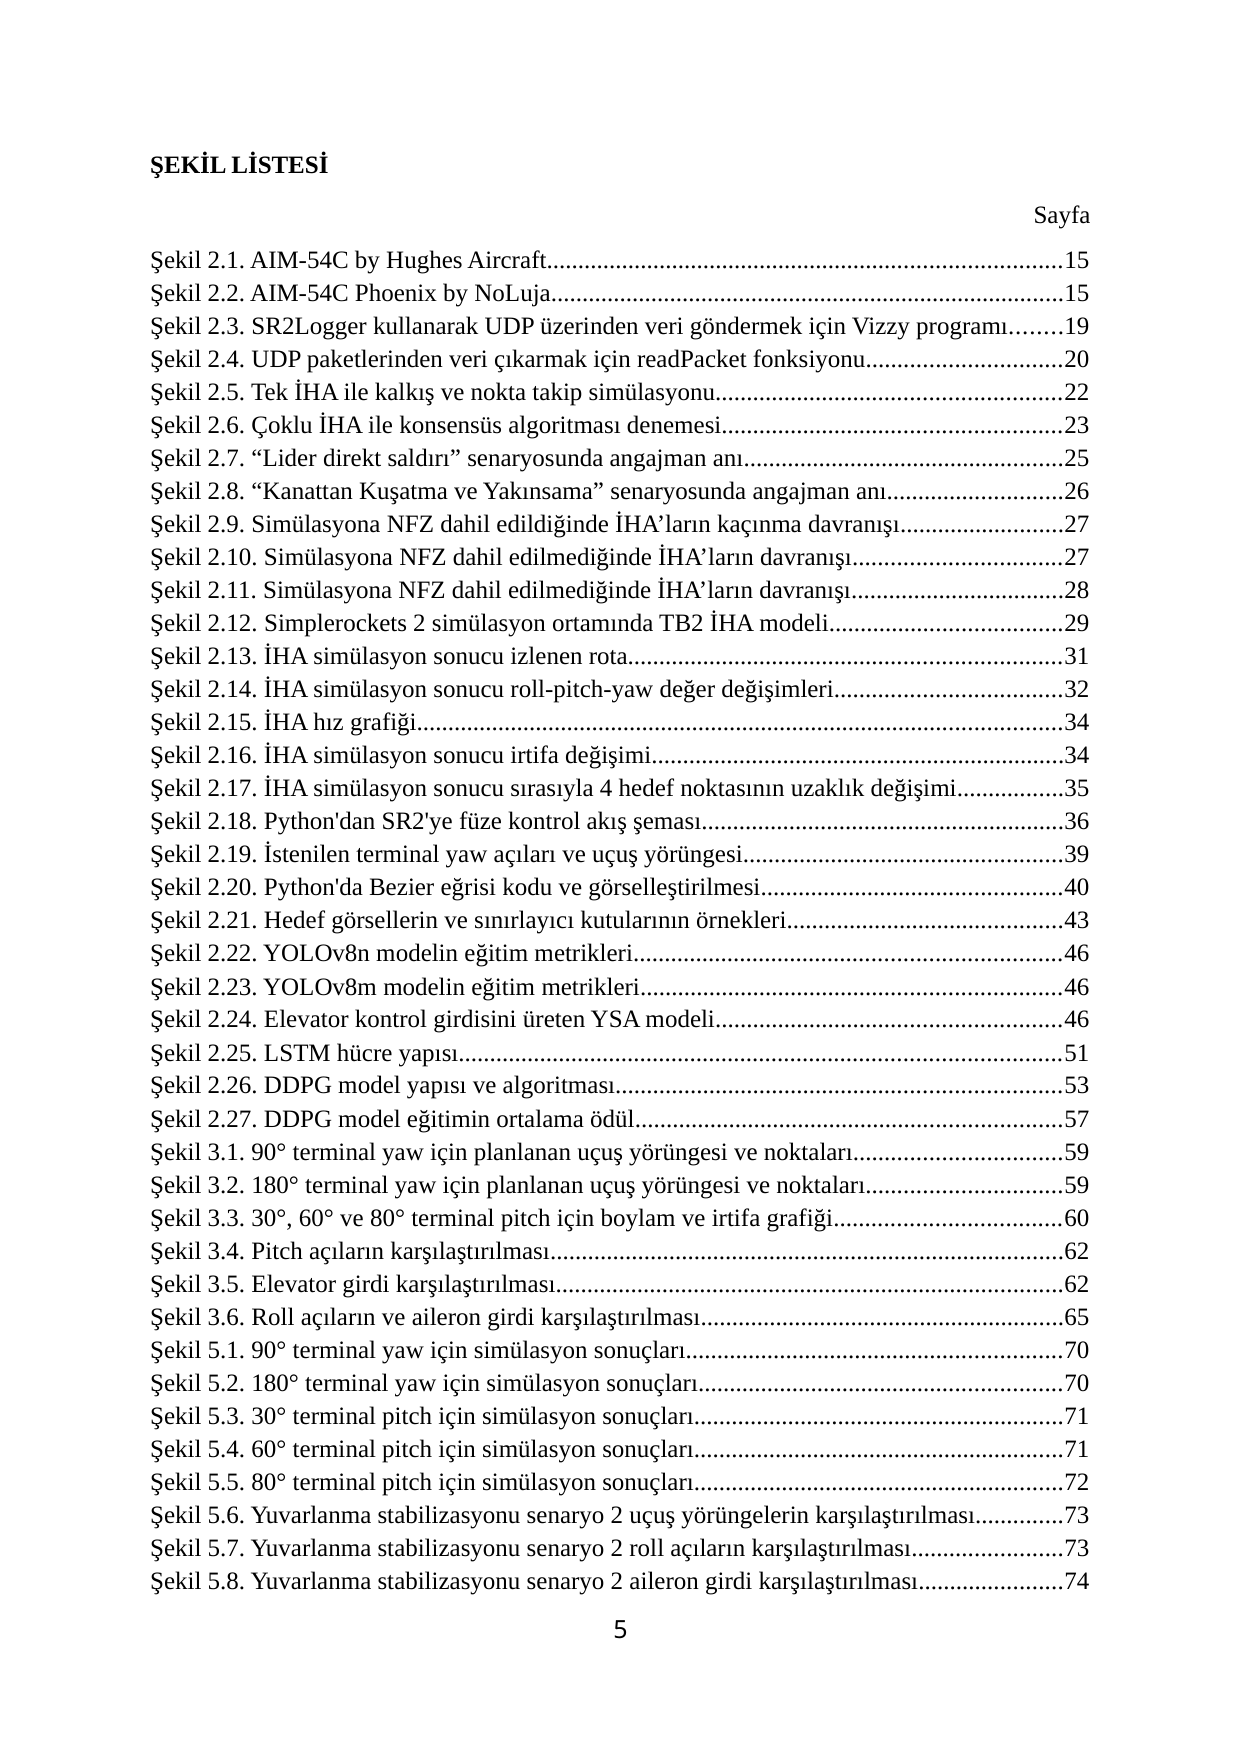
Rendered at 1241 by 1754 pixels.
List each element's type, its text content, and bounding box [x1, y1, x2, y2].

text Şekil 5.3. 30° terminal pitch için simülasyon sonuçları 71 [150, 1401, 1090, 1429]
text ŞEKİL LİSTESİ [150, 150, 1090, 179]
text Şekil 2.6. Çoklu İHA ile konsensüs algoritması denemesi 23 [150, 410, 1090, 439]
text Şekil 2.11. Simülasyona NFZ dahil edilmediğinde İHA’ların davranışı 28 [150, 575, 1090, 604]
text Şekil 2.7. “Lider direkt saldırı” senaryosunda angajman anı 25 [150, 443, 1090, 472]
text Şekil 2.4. UDP paketlerinden veri çıkarmak için readPacket fonksiyonu 20 [150, 344, 1090, 373]
text Şekil 5.7. Yuvarlanma stabilizasyonu senaryo 2 roll açıların karşılaştırılması 73 [150, 1533, 1090, 1562]
text Şekil 2.10. Simülasyona NFZ dahil edilmediğinde İHA’ların davranışı 27 [150, 542, 1090, 571]
text Sayfa [150, 200, 1090, 228]
text Şekil 2.27. DDPG model eğitimin ortalama ödül 57 [150, 1104, 1090, 1132]
text Şekil 2.12. Simplerockets 2 simülasyon ortamında TB2 İHA modeli 29 [150, 608, 1090, 637]
text Şekil 2.21. Hedef görsellerin ve sınırlayıcı kutularının örnekleri 43 [150, 906, 1090, 934]
text Şekil 3.5. Elevator girdi karşılaştırılması 62 [150, 1269, 1090, 1297]
text Şekil 2.1. AIM-54C by Hughes Aircraft 15 [150, 245, 1090, 274]
text Şekil 2.2. AIM-54C Phoenix by NoLuja 15 [150, 278, 1090, 307]
text Şekil 2.9. Simülasyona NFZ dahil edildiğinde İHA’ların kaçınma davranışı 27 [150, 509, 1090, 538]
text Şekil 2.18. Python'dan SR2'ye füze kontrol akış şeması 36 [150, 806, 1090, 835]
text Şekil 2.19. İstenilen terminal yaw açıları ve uçuş yörüngesi 39 [150, 839, 1090, 868]
text Şekil 2.20. Python'da Bezier eğrisi kodu ve görselleştirilmesi 40 [150, 872, 1090, 901]
text Şekil 5.1. 90° terminal yaw için simülasyon sonuçları 70 [150, 1335, 1090, 1363]
text Şekil 2.24. Elevator kontrol girdisini üreten YSA modeli 46 [150, 1004, 1090, 1033]
text Şekil 2.5. Tek İHA ile kalkış ve nokta takip simülasyonu 22 [150, 377, 1090, 406]
text Şekil 5.4. 60° terminal pitch için simülasyon sonuçları 71 [150, 1434, 1090, 1463]
text Şekil 3.2. 180° terminal yaw için planlanan uçuş yörüngesi ve noktaları 59 [150, 1170, 1090, 1198]
text Şekil 3.1. 90° terminal yaw için planlanan uçuş yörüngesi ve noktaları 59 [150, 1137, 1090, 1165]
text Şekil 2.14. İHA simülasyon sonucu roll-pitch-yaw değer değişimleri 32 [150, 674, 1090, 703]
text Şekil 2.22. YOLOv8n modelin eğitim metrikleri 46 [150, 938, 1090, 967]
text Şekil 2.8. “Kanattan Kuşatma ve Yakınsama” senaryosunda angajman anı 26 [150, 476, 1090, 505]
text Şekil 5.6. Yuvarlanma stabilizasyonu senaryo 2 uçuş yörüngelerin karşılaştırılması 73 [150, 1500, 1090, 1529]
text Şekil 2.25. LSTM hücre yapısı 51 [150, 1038, 1090, 1066]
text Şekil 5.8. Yuvarlanma stabilizasyonu senaryo 2 aileron girdi karşılaştırılması 74 [150, 1566, 1090, 1595]
text Şekil 5.5. 80° terminal pitch için simülasyon sonuçları 72 [150, 1467, 1090, 1496]
text Şekil 2.13. İHA simülasyon sonucu izlenen rota 31 [150, 641, 1090, 670]
text Şekil 2.15. İHA hız grafiği 34 [150, 707, 1090, 736]
text Şekil 2.26. DDPG model yapısı ve algoritması 53 [150, 1071, 1090, 1099]
text Şekil 2.3. SR2Logger kullanarak UDP üzerinden veri göndermek için Vizzy programı 19 [150, 311, 1090, 340]
text Şekil 2.16. İHA simülasyon sonucu irtifa değişimi 34 [150, 740, 1090, 769]
text Şekil 3.3. 30°, 60° ve 80° terminal pitch için boylam ve irtifa grafiği 60 [150, 1203, 1090, 1231]
text Şekil 3.6. Roll açıların ve aileron girdi karşılaştırılması 65 [150, 1302, 1090, 1331]
text Şekil 2.23. YOLOv8m modelin eğitim metrikleri 46 [150, 972, 1090, 1000]
text Şekil 3.4. Pitch açıların karşılaştırılması 62 [150, 1236, 1090, 1264]
text Şekil 2.17. İHA simülasyon sonucu sırasıyla 4 hedef noktasının uzaklık değişimi 35 [150, 773, 1090, 802]
text Şekil 5.2. 180° terminal yaw için simülasyon sonuçları 70 [150, 1368, 1090, 1397]
